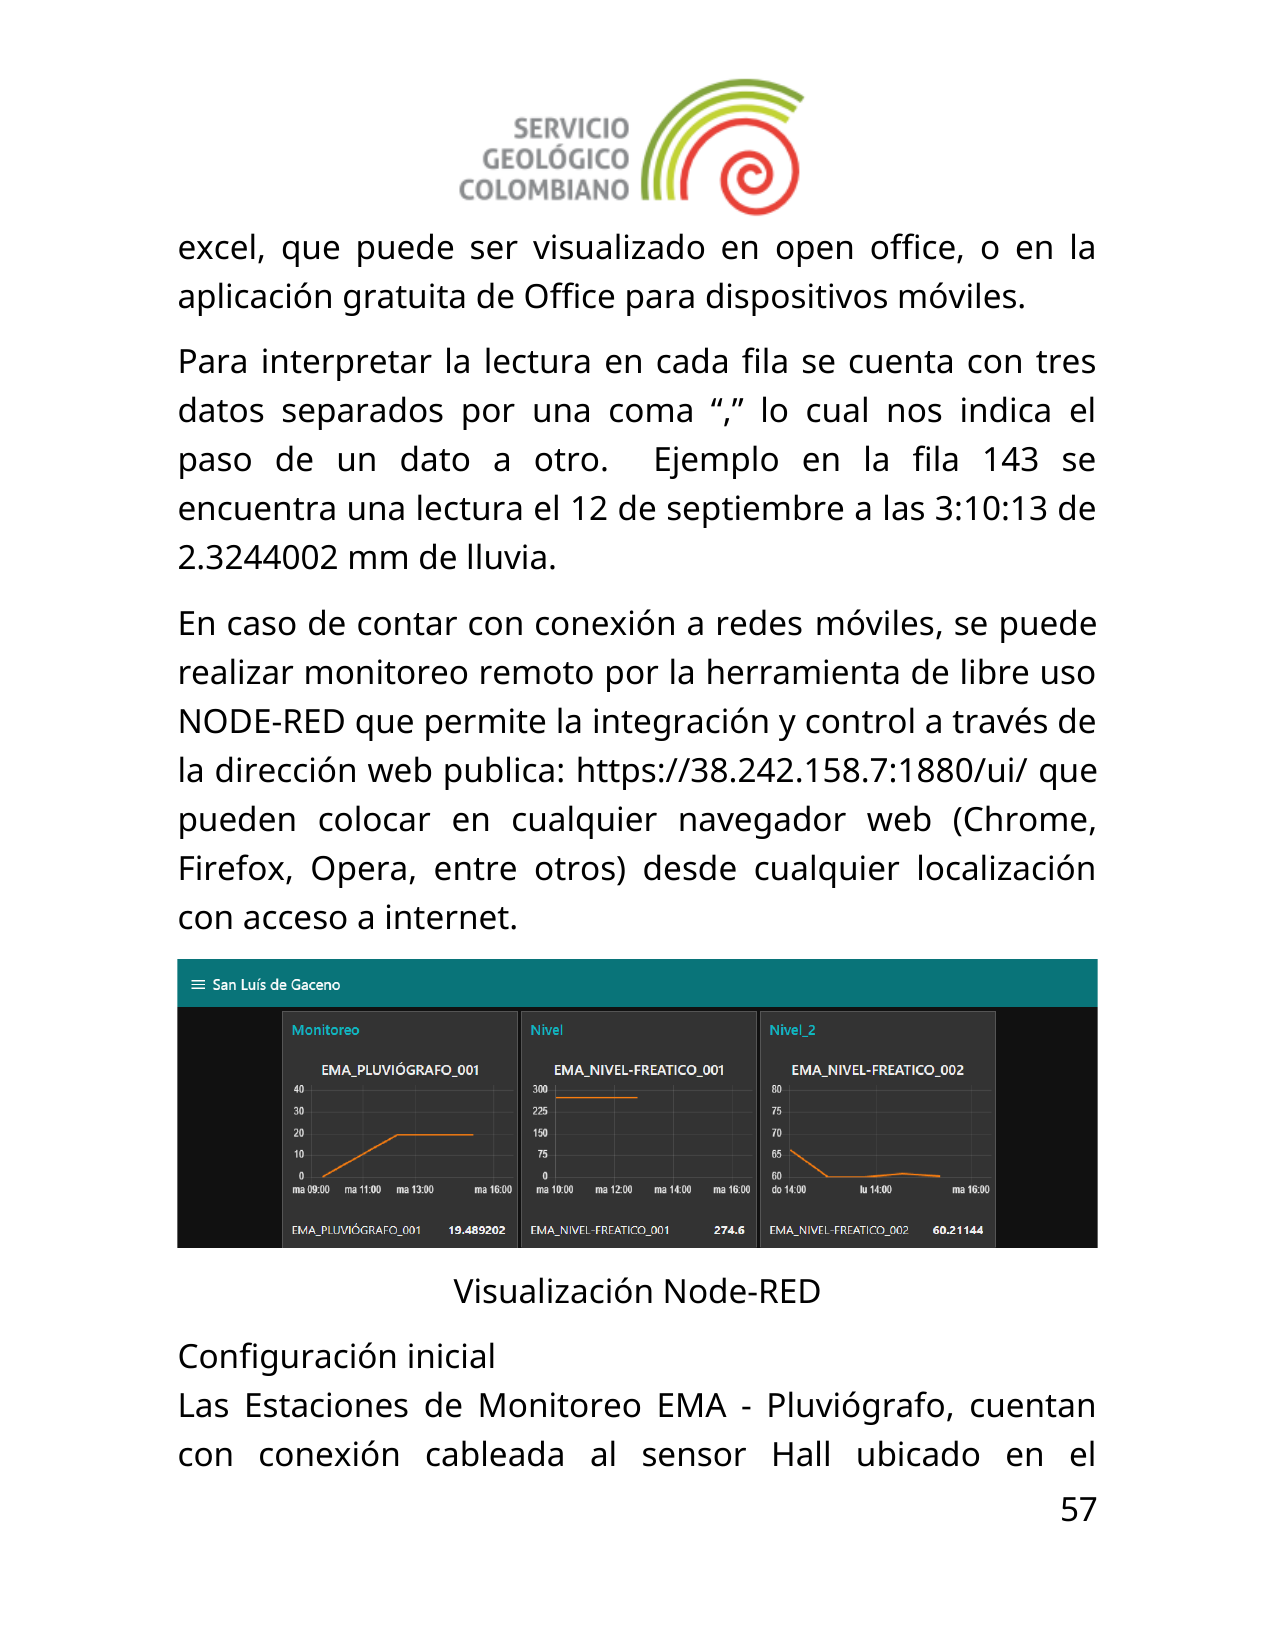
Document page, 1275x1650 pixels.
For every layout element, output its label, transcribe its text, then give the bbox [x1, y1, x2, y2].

text Para interpretar la lectura en cada fila se cuenta con tres datos separados por una coma “,” lo cual nos indica el paso de un dato a otro. Ejemplo en la fila 143 se encuentra una lectura el 12 de septiembre a las 3:10:13 de 2.3244002 mm de lluvia. [177, 338, 1098, 579]
subtitle Configuración inicial [177, 1333, 1098, 1378]
text En caso de contar con conexión a redes móviles, se puede realizar monitoreo remoto por la herramienta de libre uso NODE-RED que permite la integración y control a través de la dirección web publica: https://38.242.158.7:1880/ui/ que pueden colocar en cualquier navegador web (Chrome, Firefox, Opera, entre otros) desde cualquier localización con acceso a internet. [177, 600, 1098, 939]
picture [452, 73, 823, 224]
picture [177, 959, 1098, 1248]
text Visualización Node-RED [177, 1267, 1098, 1313]
